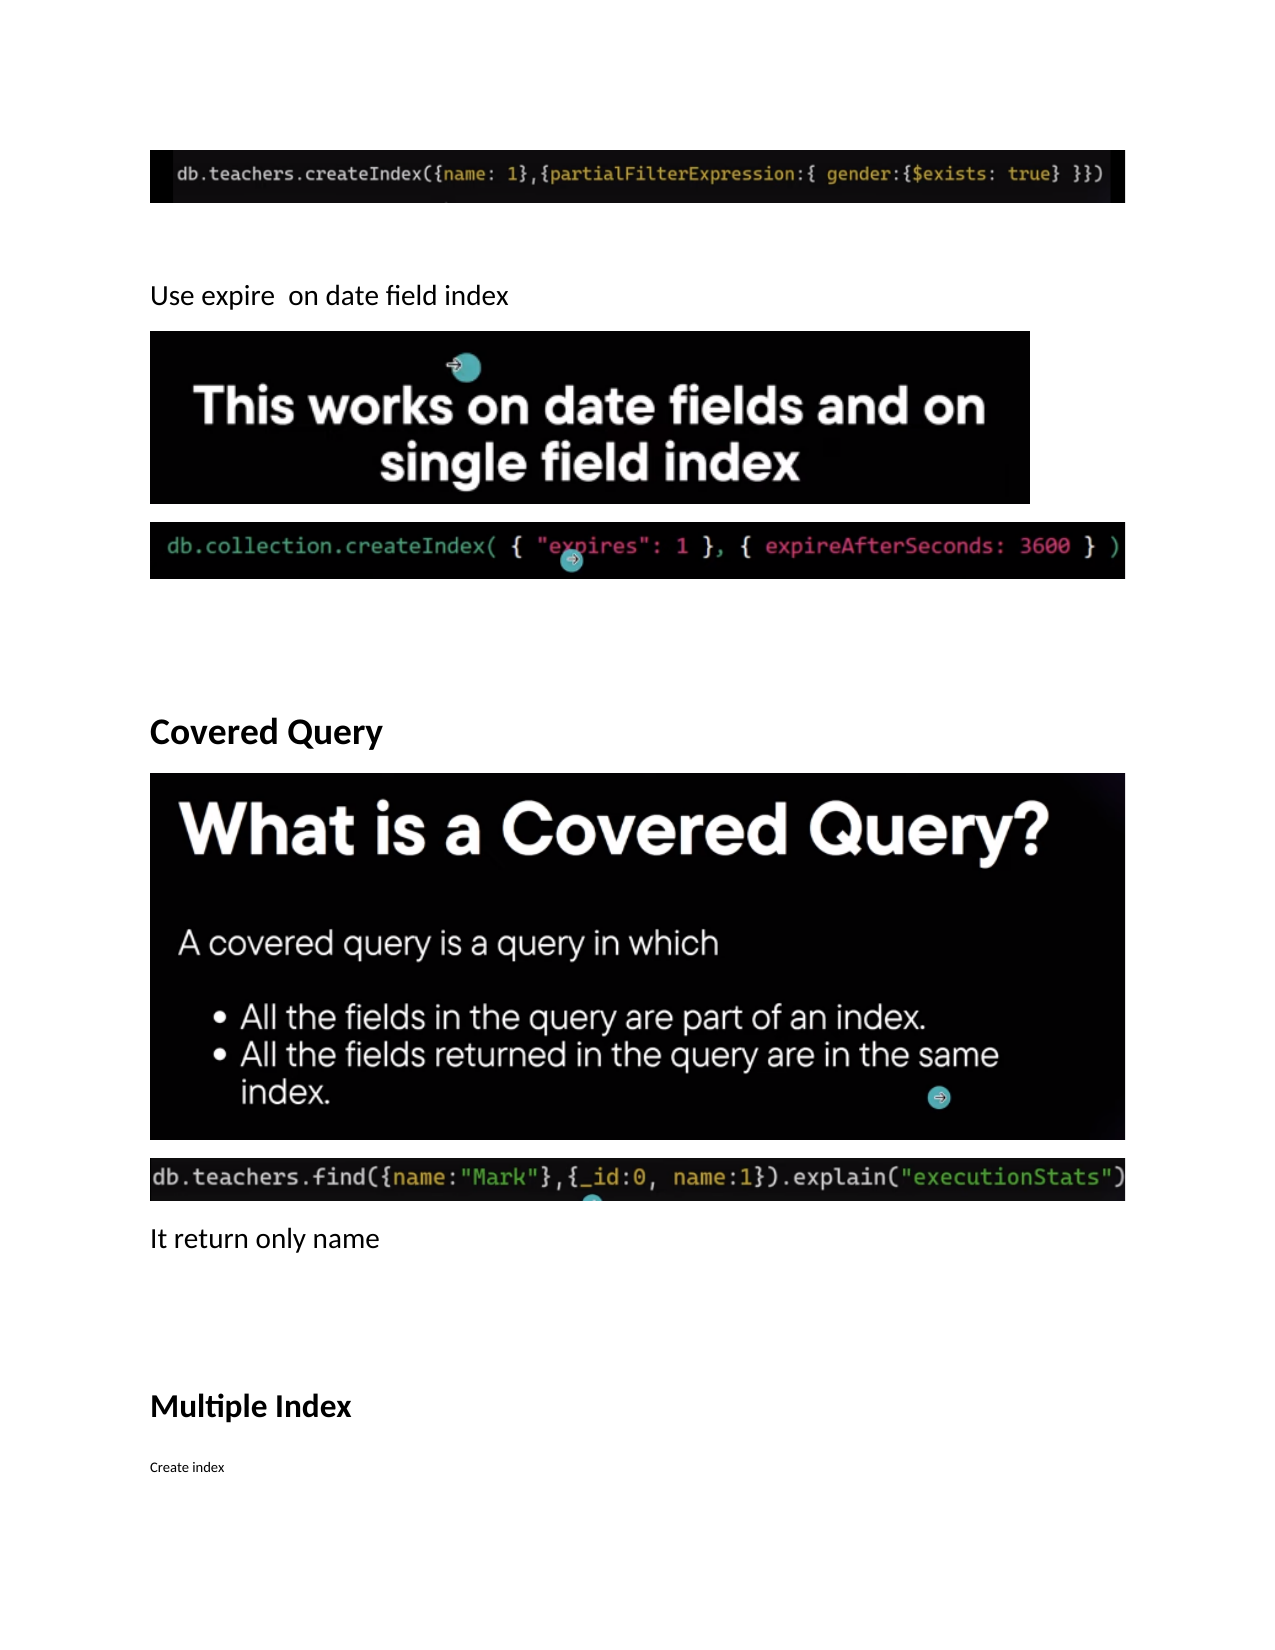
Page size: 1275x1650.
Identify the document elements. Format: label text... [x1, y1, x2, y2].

picture [150, 773, 1125, 1140]
text Covered Query [150, 708, 1125, 754]
picture [150, 150, 1125, 203]
text Multiple Index [150, 1385, 1125, 1426]
text Use expire on date field index [150, 277, 1125, 312]
text It return only name [150, 1220, 1125, 1255]
picture [150, 522, 1125, 579]
text Create index [150, 1446, 1125, 1476]
picture [150, 1158, 1125, 1201]
picture [150, 331, 1030, 504]
